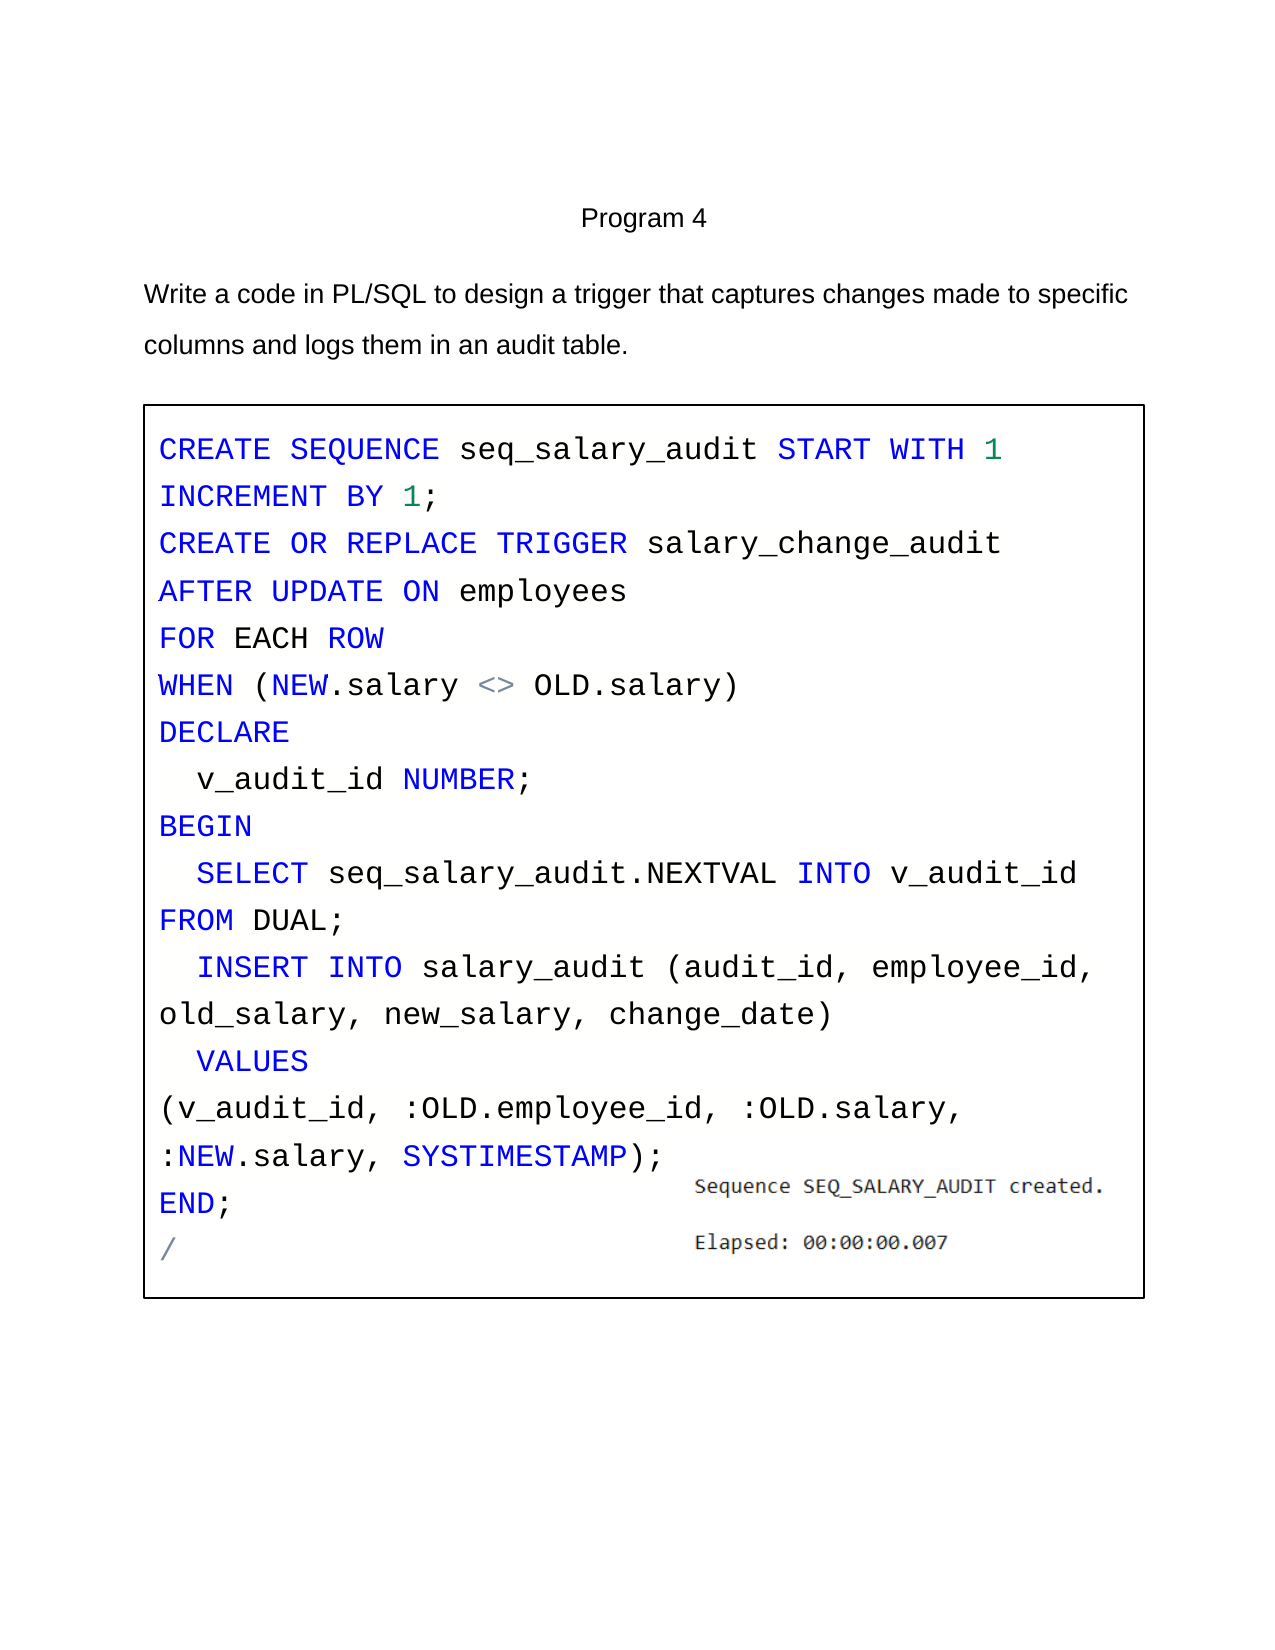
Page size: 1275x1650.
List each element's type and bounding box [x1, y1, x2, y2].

picture [680, 1154, 1117, 1270]
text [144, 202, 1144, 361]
